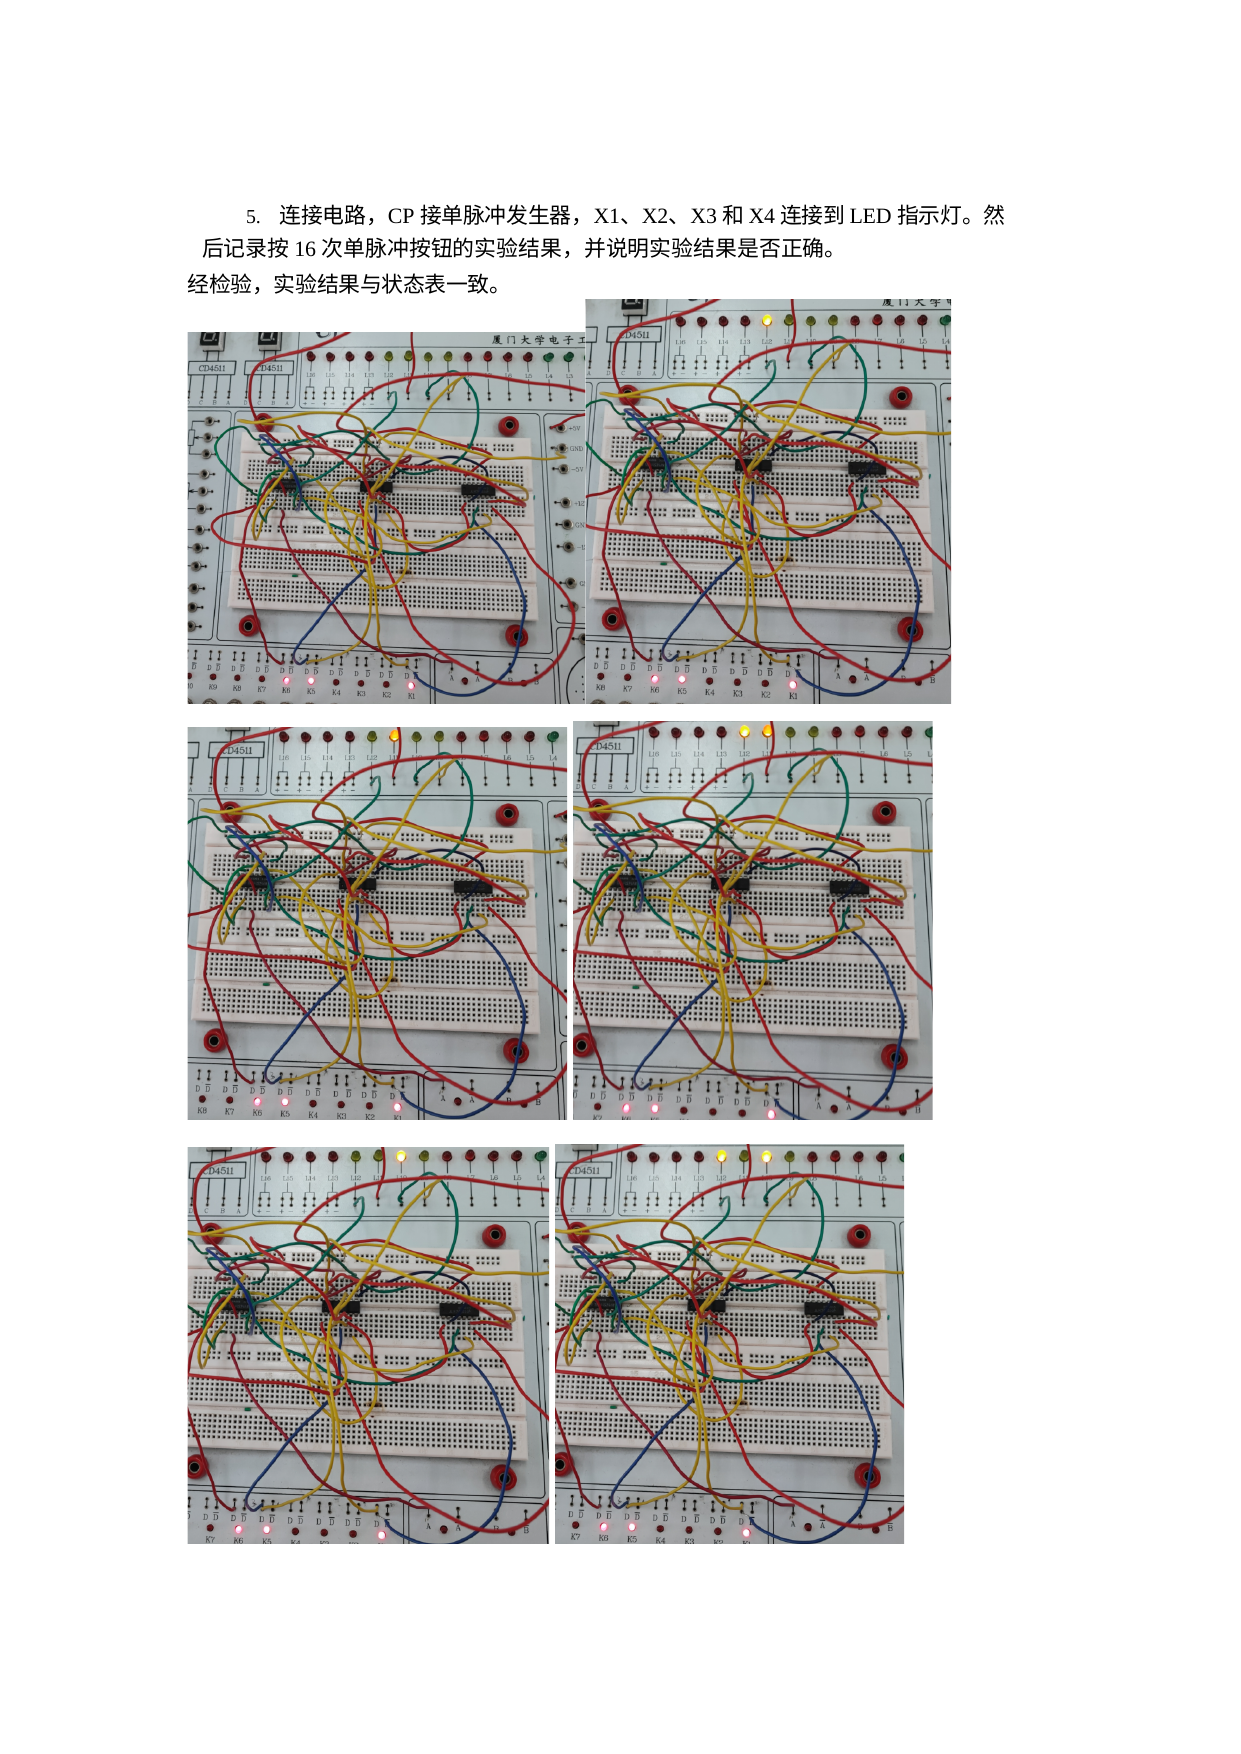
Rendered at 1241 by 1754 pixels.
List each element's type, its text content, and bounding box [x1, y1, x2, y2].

picture [555, 1144, 905, 1544]
picture [573, 721, 933, 1120]
text 经检验，实验结果与状态表一致。 [187, 267, 1053, 299]
list 连接电路，CP 接单脉冲发生器，X1、X2、X3 和 X4 连接到 LED 指示灯。然后记录按 16 次单脉冲按钮的实验结果，并说明实验结果是否正确。 [202, 198, 1020, 263]
picture [187, 727, 568, 1120]
picture [187, 1147, 550, 1544]
picture [187, 299, 952, 704]
